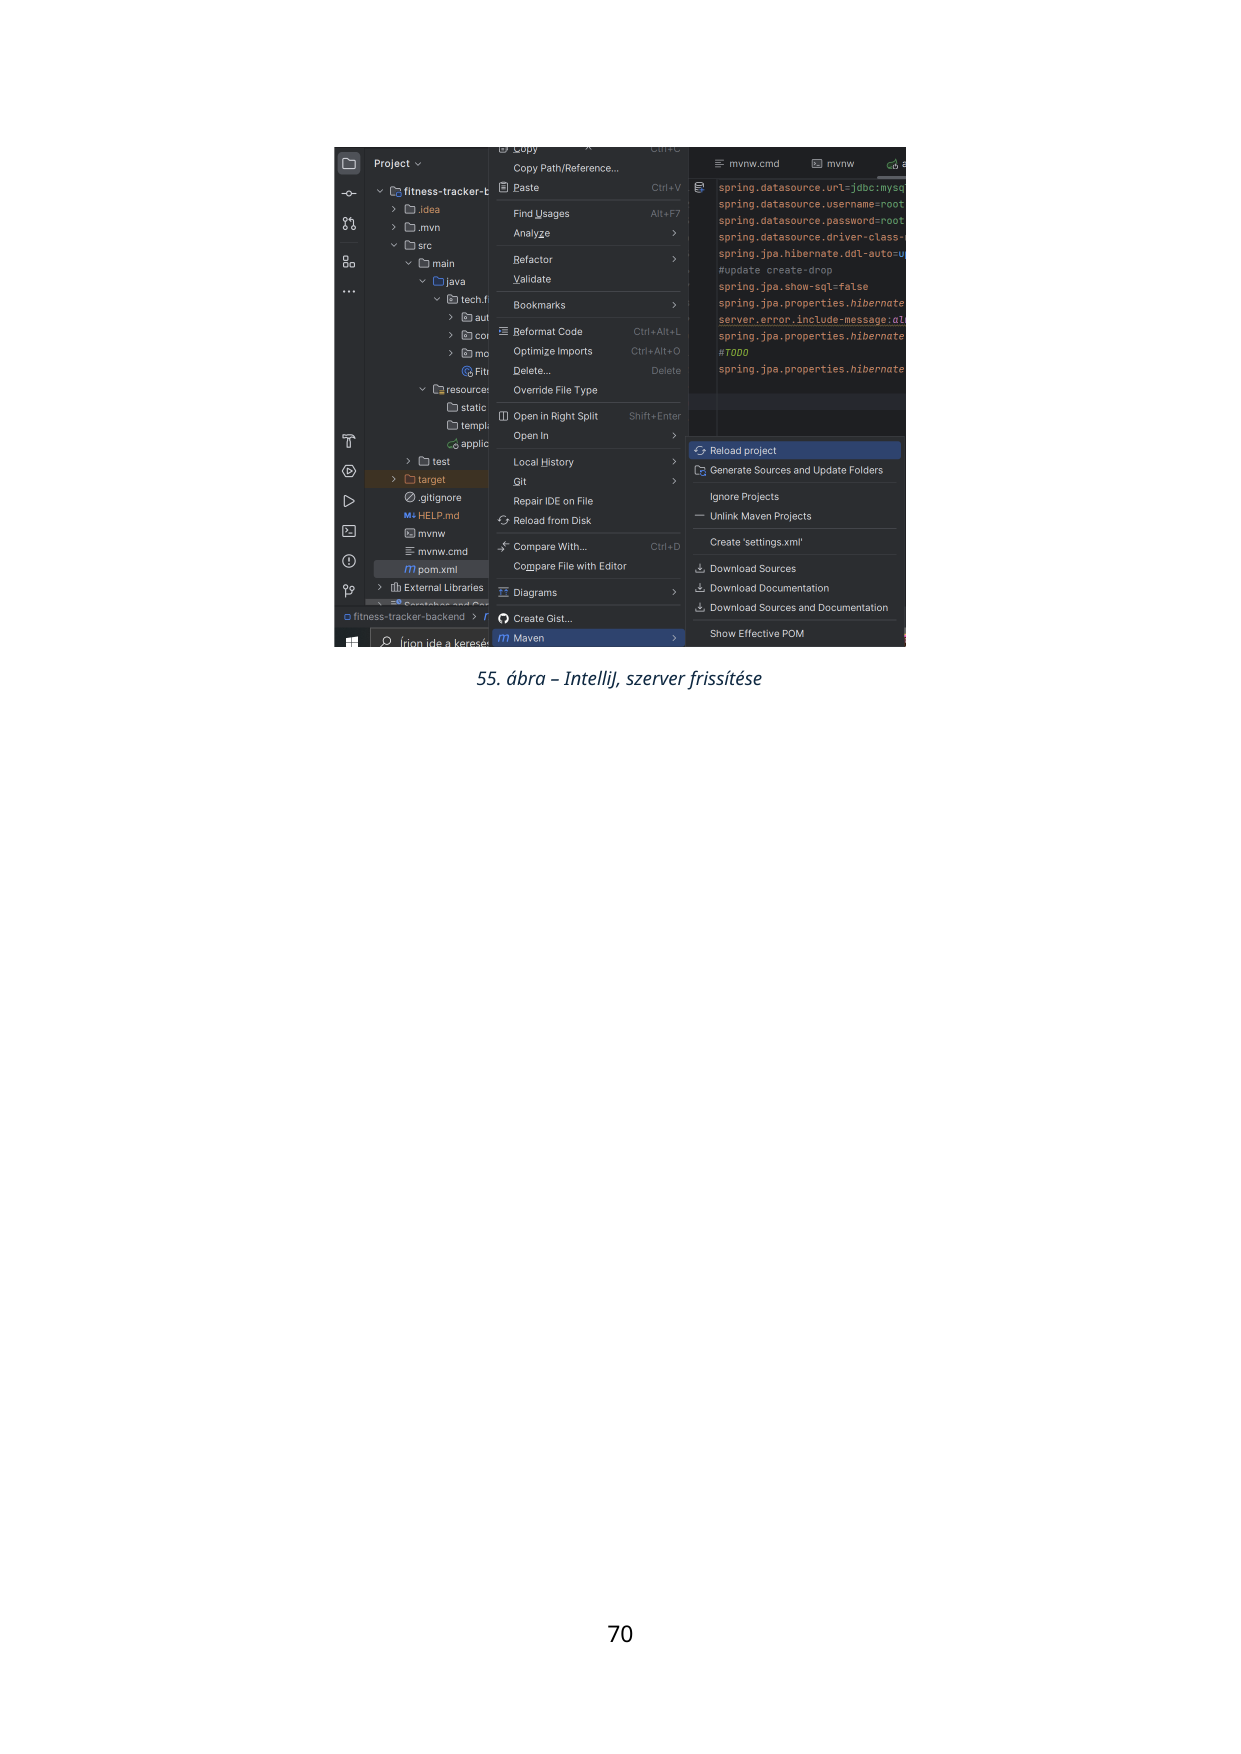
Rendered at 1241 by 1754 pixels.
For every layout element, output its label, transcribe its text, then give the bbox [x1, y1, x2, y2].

text 55. ábra – IntelliJ, szerver frissítése [148, 666, 1093, 691]
picture [334, 147, 906, 647]
